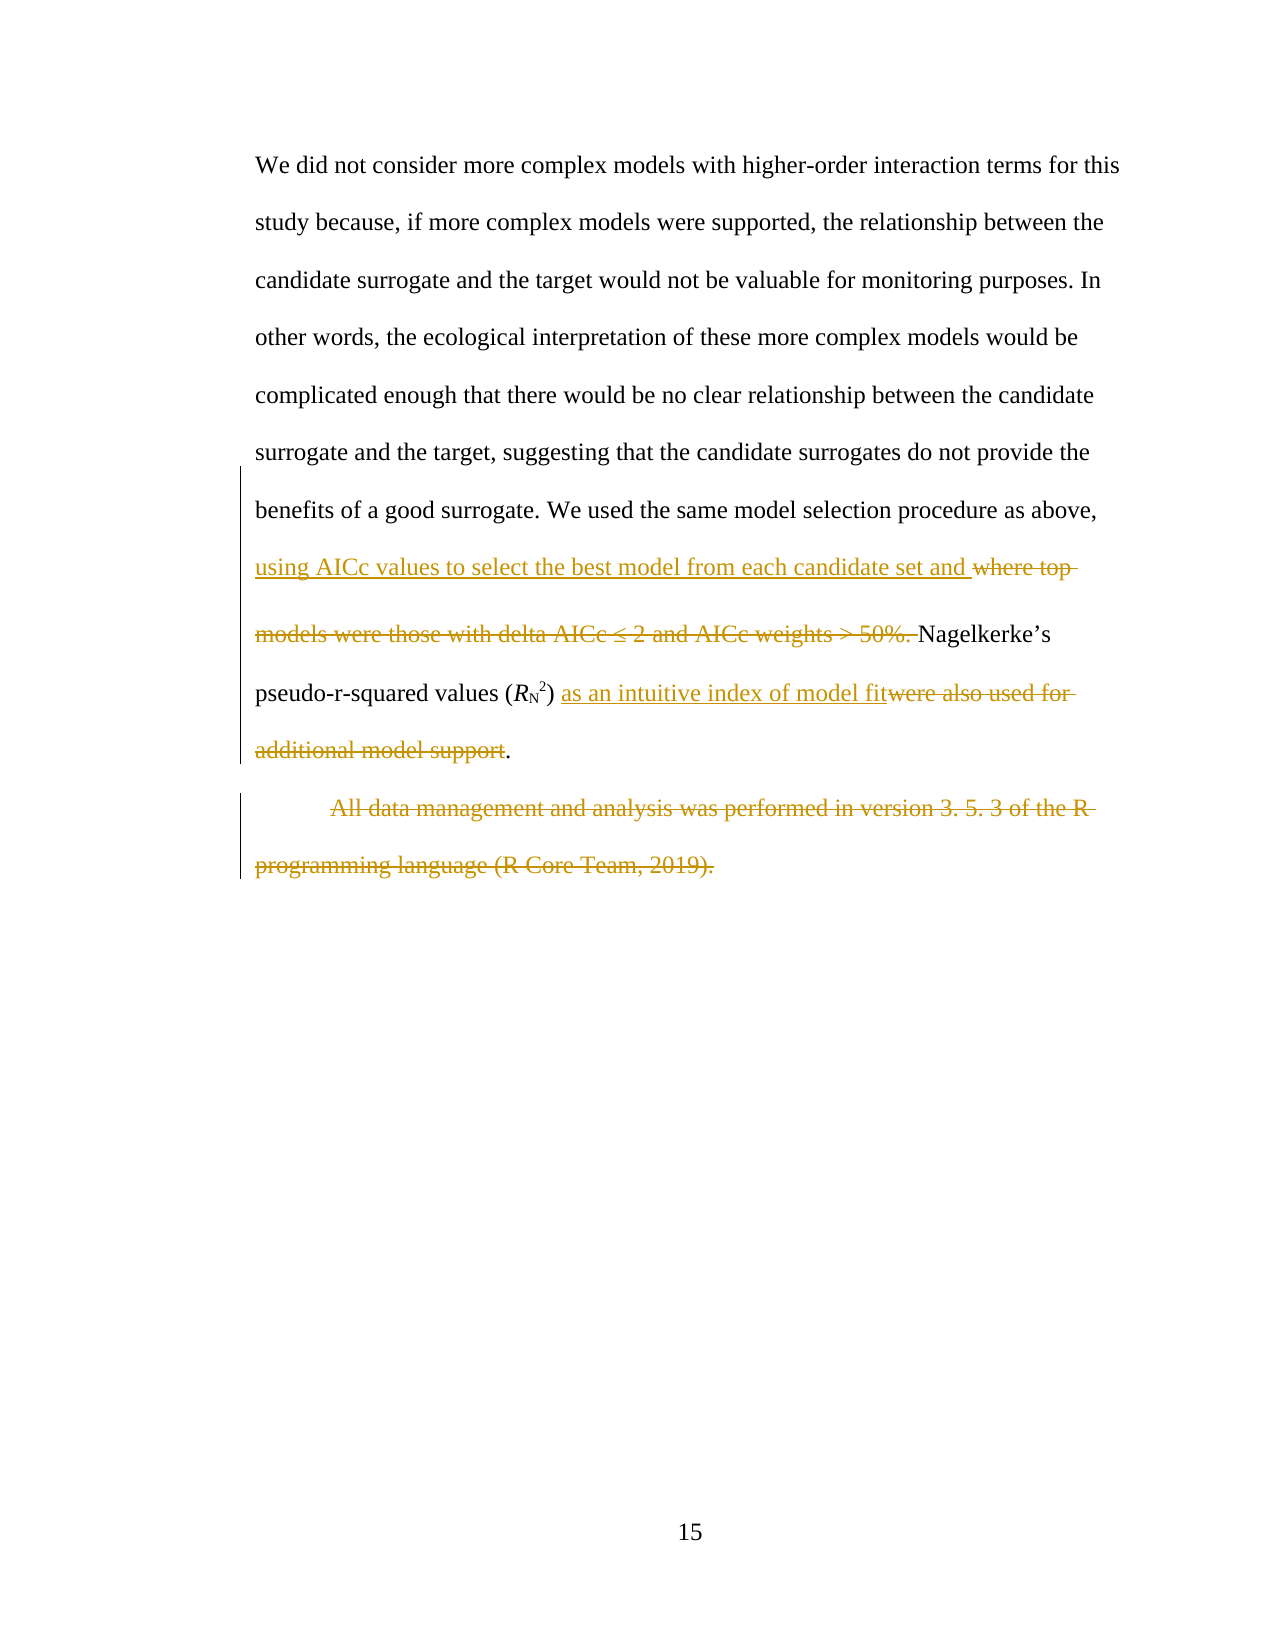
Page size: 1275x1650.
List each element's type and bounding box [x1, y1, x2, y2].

text [255, 150, 1125, 764]
